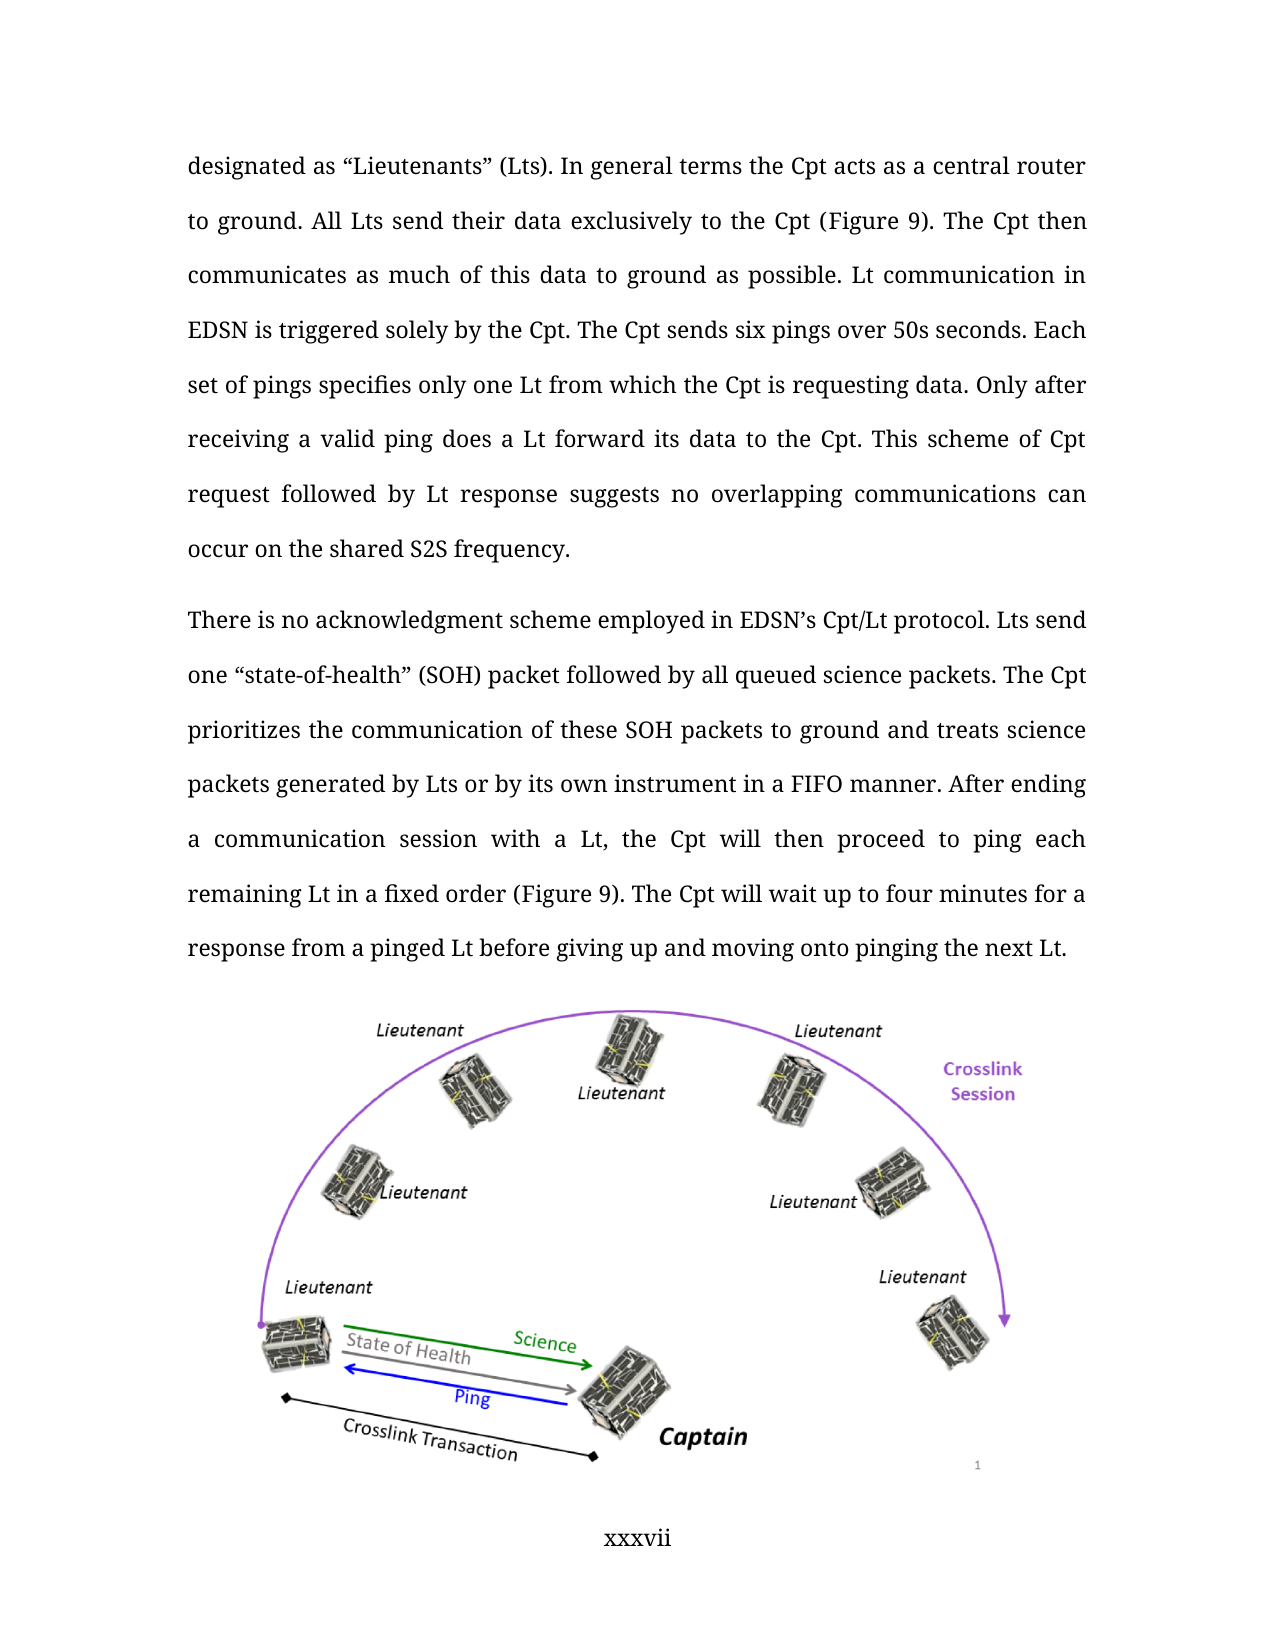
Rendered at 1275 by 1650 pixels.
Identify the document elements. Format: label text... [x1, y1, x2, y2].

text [187, 150, 1087, 564]
picture [243, 1003, 1032, 1475]
